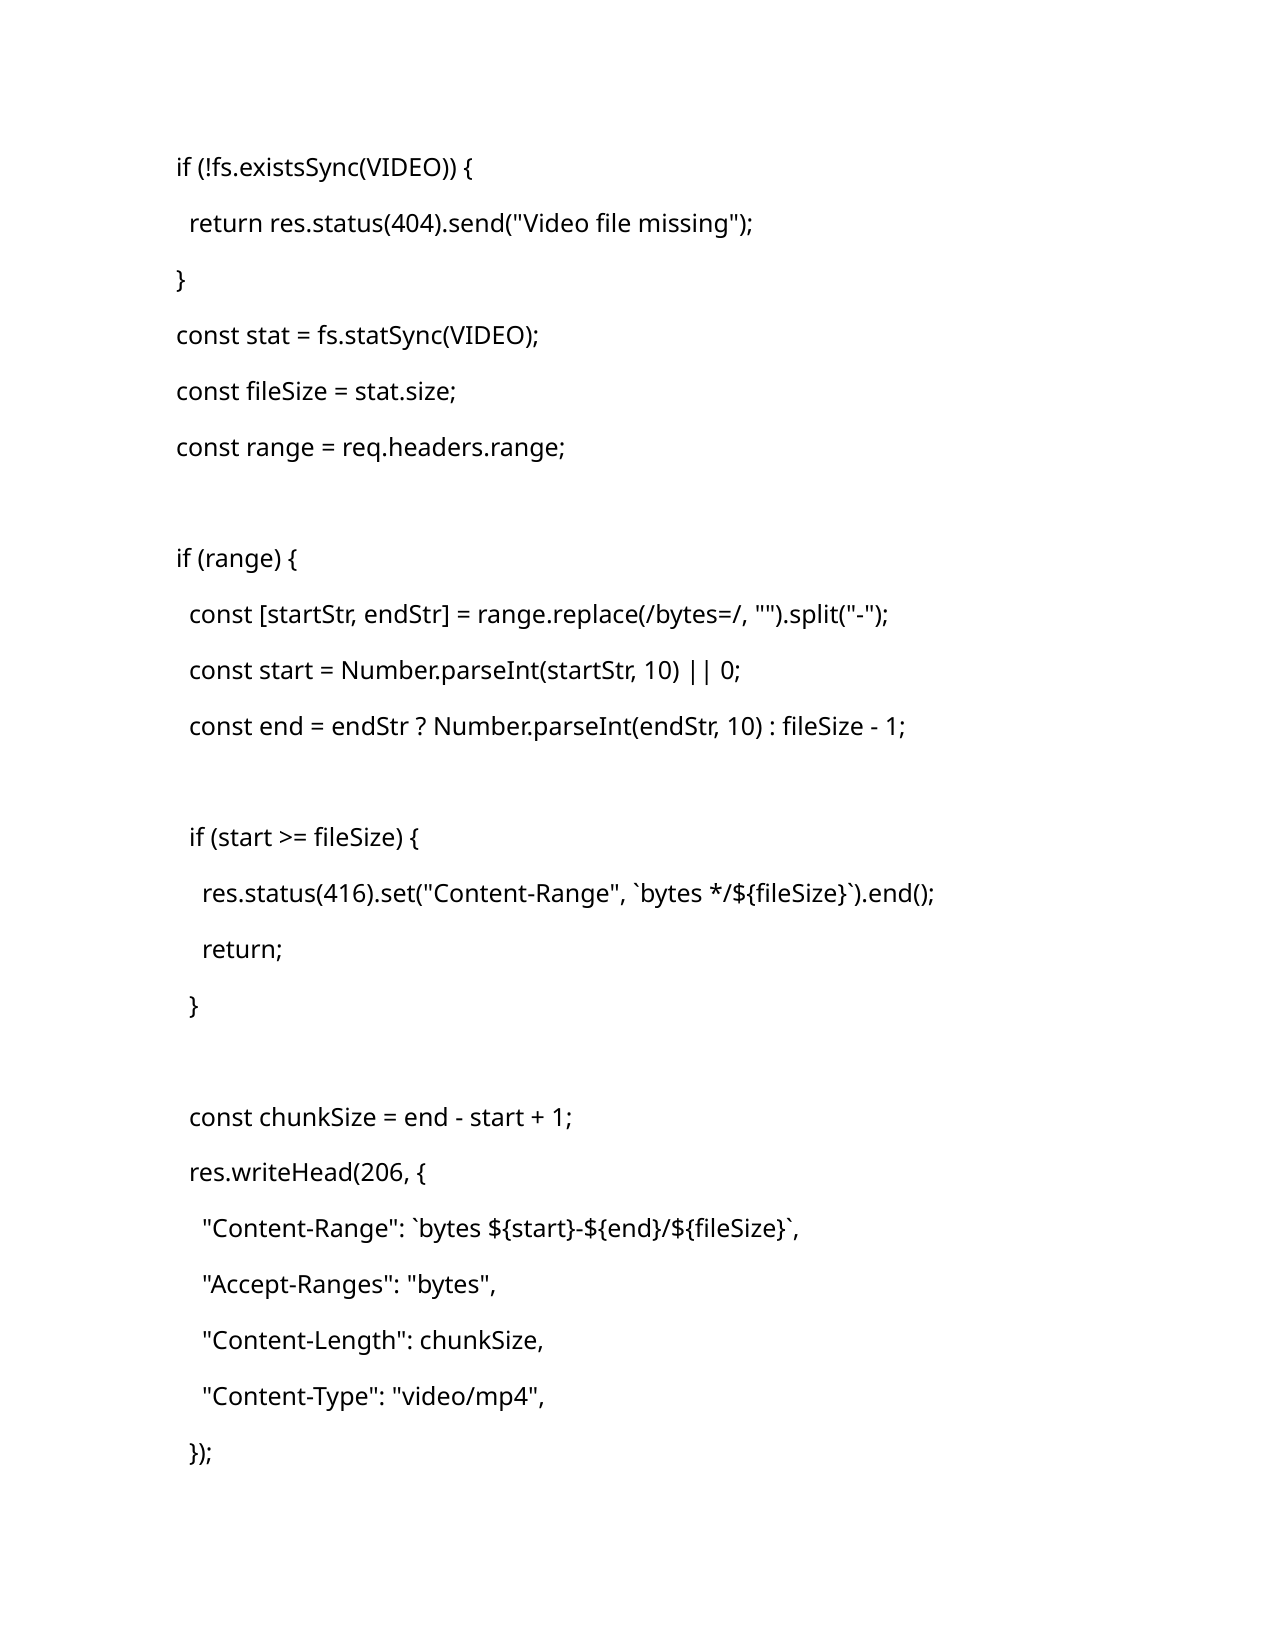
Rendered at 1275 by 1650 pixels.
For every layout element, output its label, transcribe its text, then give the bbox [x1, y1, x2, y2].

text if (start >= fileSize) { [150, 820, 1125, 854]
text } [150, 262, 1125, 296]
text if (!fs.existsSync(VIDEO)) { [150, 150, 1125, 184]
text const range = req.headers.range; [150, 429, 1125, 463]
text "Accept-Ranges": "bytes", [150, 1267, 1125, 1301]
text const [startStr, endStr] = range.replace(/bytes=/, "").split("-"); [150, 597, 1125, 631]
text "Content-Length": chunkSize, [150, 1322, 1125, 1357]
text "Content-Type": "video/mp4", [150, 1378, 1125, 1412]
text const start = Number.parseInt(startStr, 10) || 0; [150, 652, 1125, 687]
text const fileSize = stat.size; [150, 373, 1125, 407]
text const stat = fs.statSync(VIDEO); [150, 317, 1125, 352]
text const chunkSize = end - start + 1; [150, 1099, 1125, 1133]
text }); [150, 1434, 1125, 1468]
text if (range) { [150, 541, 1125, 575]
text res.writeHead(206, { [150, 1155, 1125, 1189]
text "Content-Range": `bytes ${start}-${end}/${fileSize}`, [150, 1211, 1125, 1245]
text return; [150, 932, 1125, 966]
text const end = endStr ? Number.parseInt(endStr, 10) : fileSize - 1; [150, 708, 1125, 742]
text return res.status(404).send("Video file missing"); [150, 206, 1125, 240]
text } [150, 987, 1125, 1022]
text res.status(416).set("Content-Range", `bytes */${fileSize}`).end(); [150, 876, 1125, 910]
